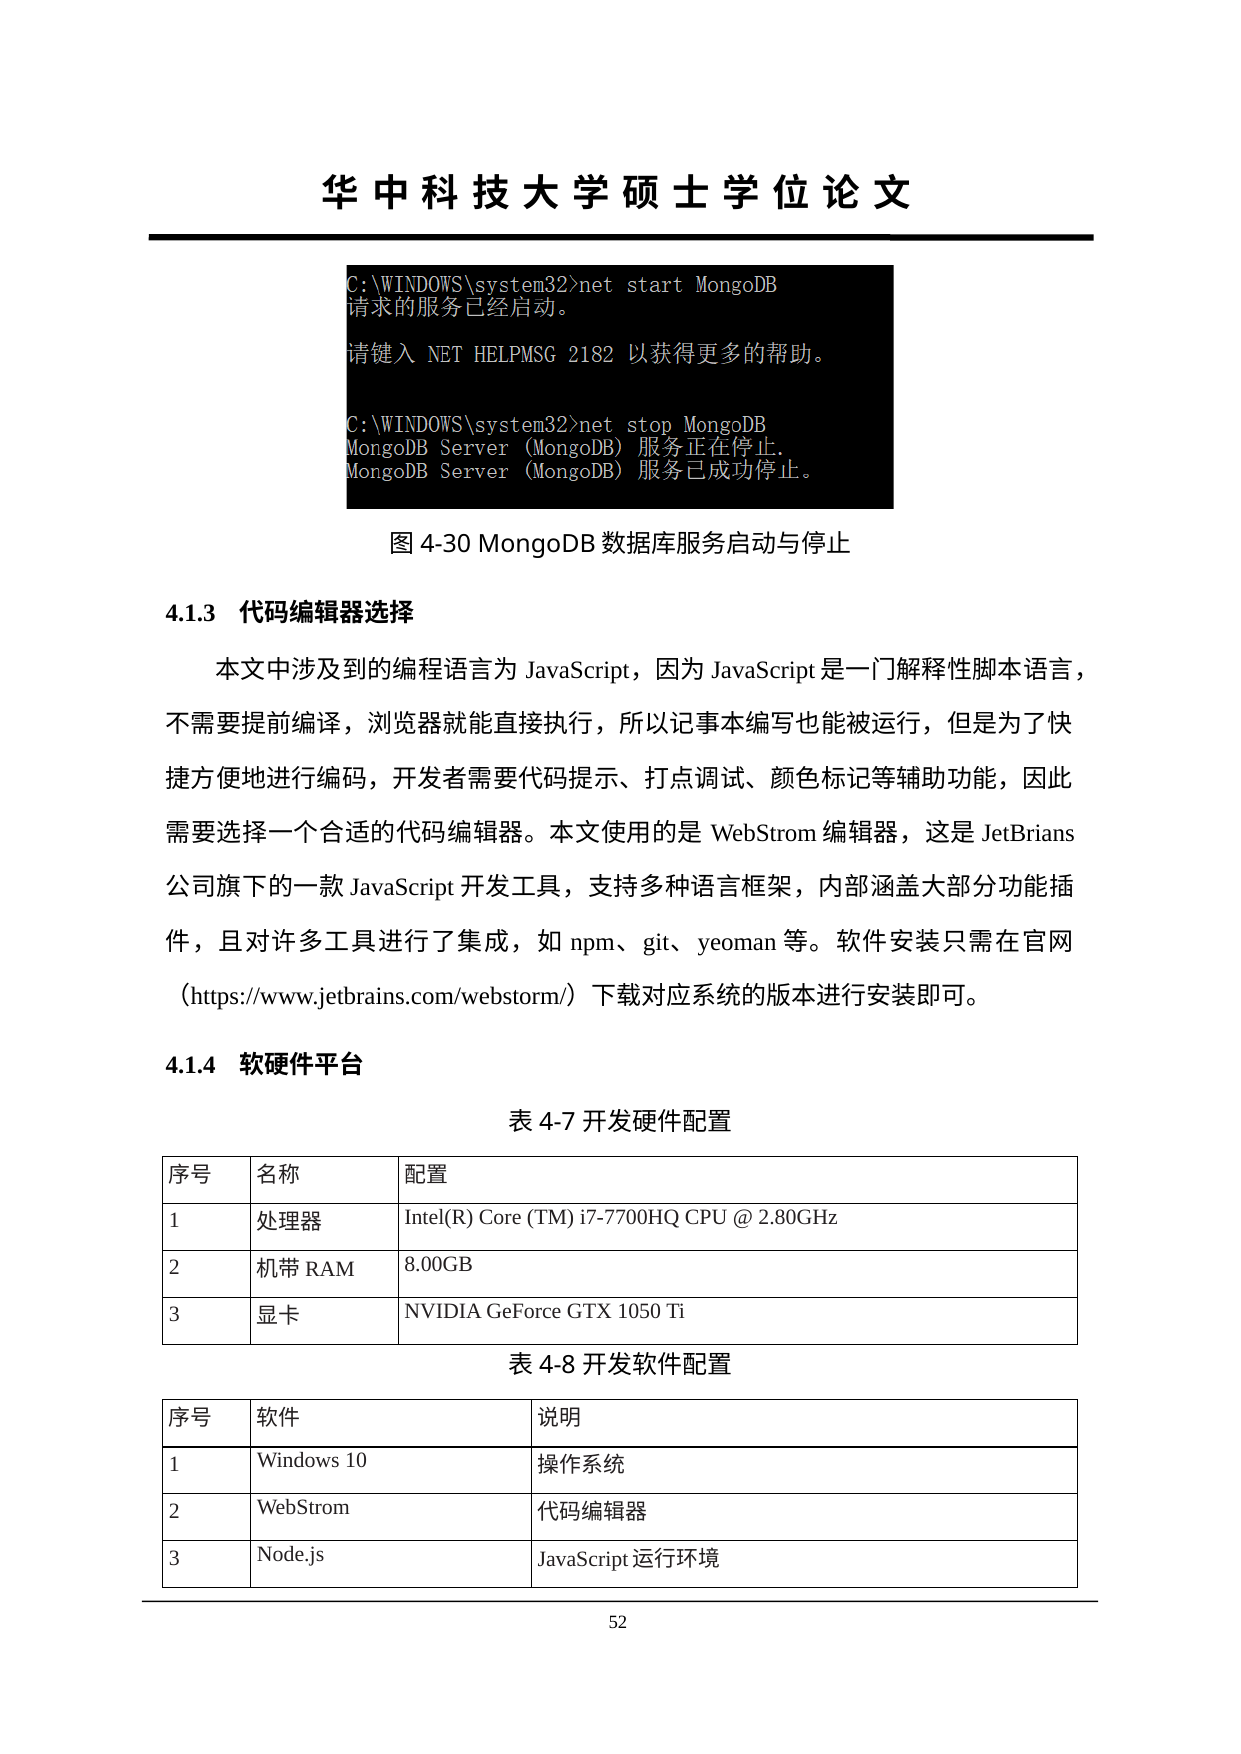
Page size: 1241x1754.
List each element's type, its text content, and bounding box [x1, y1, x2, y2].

table_cell 8.00GB [399, 1251, 1077, 1297]
table_cell 机带RAM [251, 1251, 398, 1297]
picture [346, 265, 894, 509]
table_header 名称 [251, 1157, 398, 1203]
table_header 序号 [163, 1400, 250, 1446]
table_cell 1 [163, 1448, 250, 1493]
table_cell NVIDIA GeForce GTX 1050 Ti [399, 1298, 1077, 1344]
text 本文中涉及到的编程语言为JavaScript，因为JavaScript是一门解释性脚本语言，不需要提前编译，浏览器就能直接执行，所以记事本编写也能被运行，但是为了快捷方便地进行编码，开发者需要代码提示、打点调试、颜色标记等辅助功能，因此需要选择一个合适的代码编辑器。本文使用的是WebStrom编辑器，这是JetBrians公司旗下的一款JavaScript开发工具，支持多种语言框架，内部涵盖大部分功能插件，且对许多工具进行了集成，如npm、git、yeoman等。软件安装只需在官网（https://www.jetbrains.com/webstorm/）下载对应系统的版本进行安装即可。 [165, 649, 1075, 1012]
subtitle 代码编辑器选择 [165, 592, 1075, 628]
table_cell WebStrom [251, 1494, 531, 1540]
table_header 说明 [532, 1400, 1077, 1446]
table_cell 处理器 [251, 1204, 398, 1250]
table_cell Windows 10 [251, 1448, 531, 1493]
table_cell 操作系统 [532, 1448, 1077, 1493]
table_cell 2 [163, 1251, 250, 1297]
table_cell Intel(R) Core (TM) i7-7700HQ CPU @ 2.80GHz [399, 1204, 1077, 1250]
table_header 配置 [399, 1157, 1077, 1203]
table_cell 显卡 [251, 1298, 398, 1344]
table_cell 3 [163, 1298, 250, 1344]
table_header 软件 [251, 1400, 531, 1446]
table_cell 3 [163, 1541, 250, 1587]
subtitle 软硬件平台 [165, 1044, 1075, 1081]
table_cell Node.js [251, 1541, 531, 1587]
table_cell 1 [163, 1204, 250, 1250]
table_cell 2 [163, 1494, 250, 1540]
table_header 序号 [163, 1157, 250, 1203]
table_cell JavaScript运行环境 [532, 1541, 1077, 1587]
table_cell 代码编辑器 [532, 1494, 1077, 1540]
